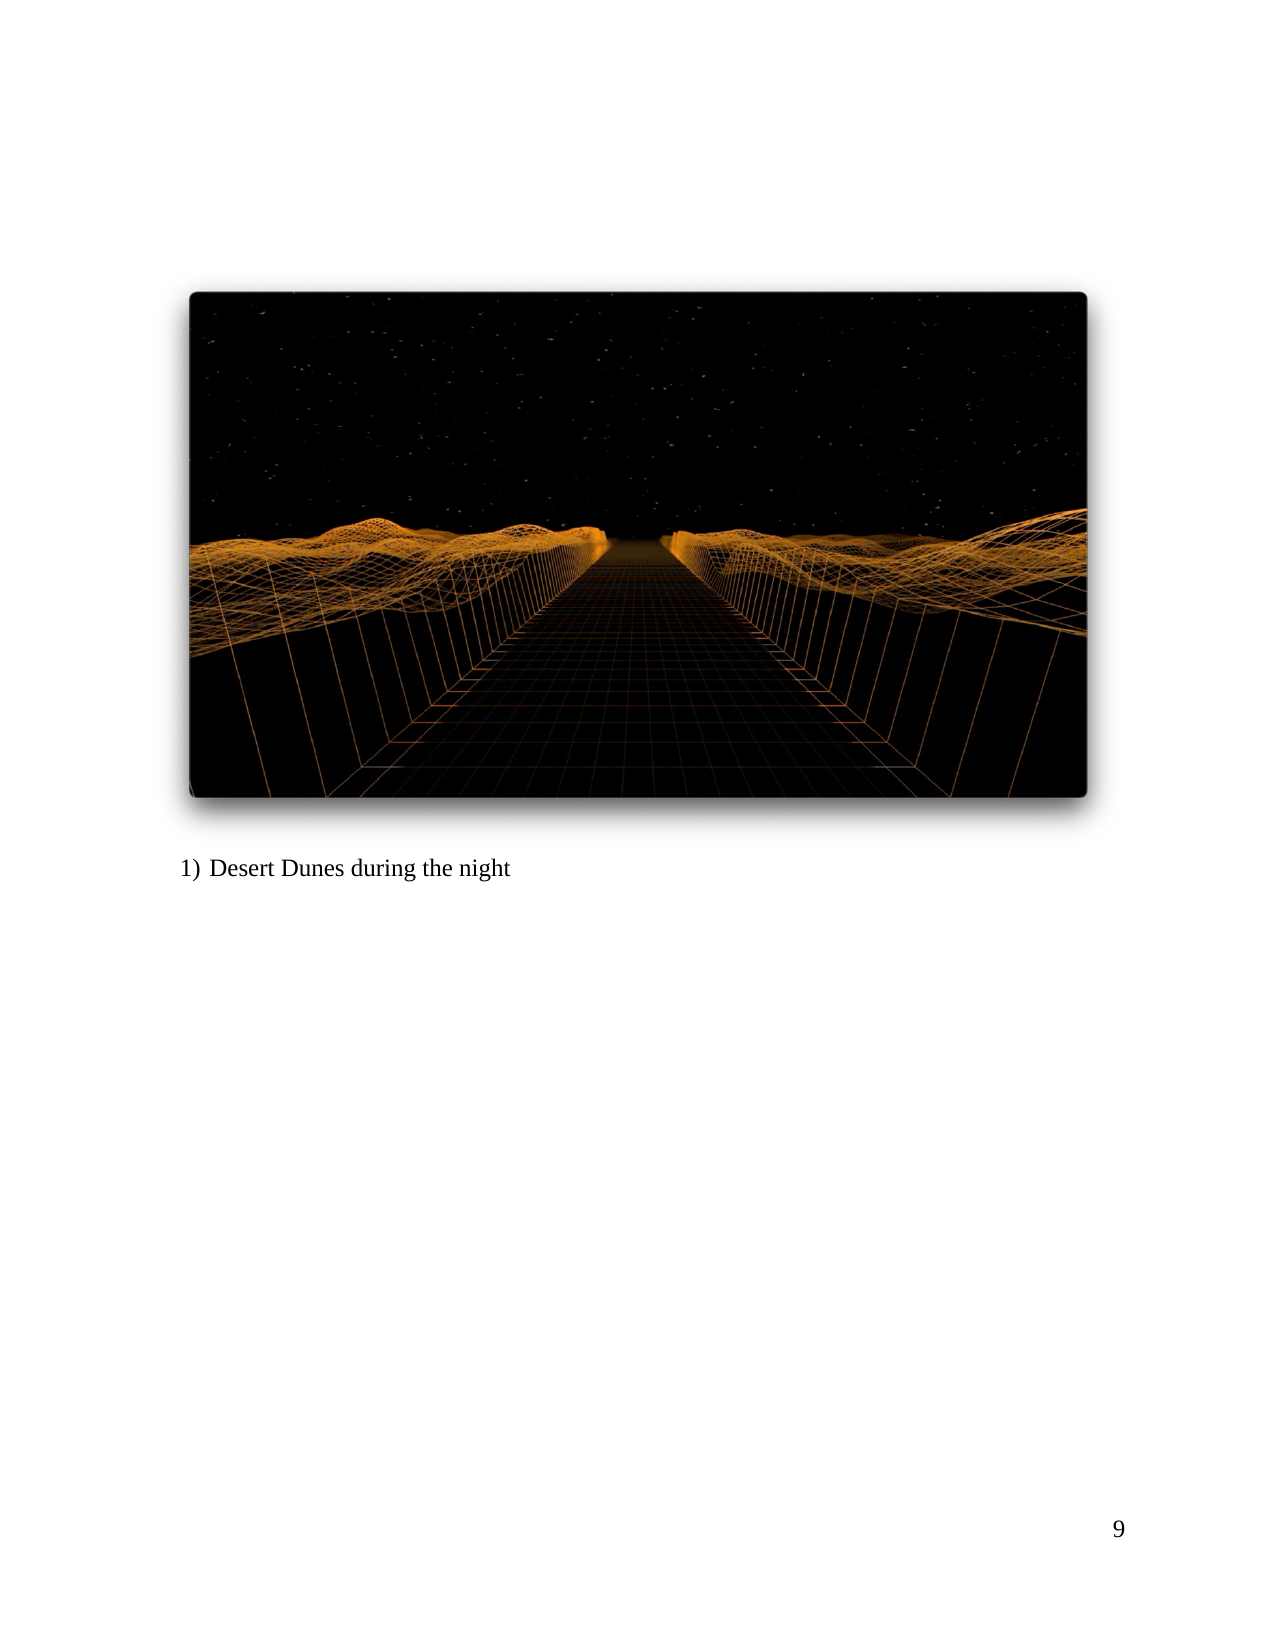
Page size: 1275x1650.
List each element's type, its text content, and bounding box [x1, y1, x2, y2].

list Desert Dunes during the night [179, 853, 1125, 882]
picture [150, 266, 1125, 849]
